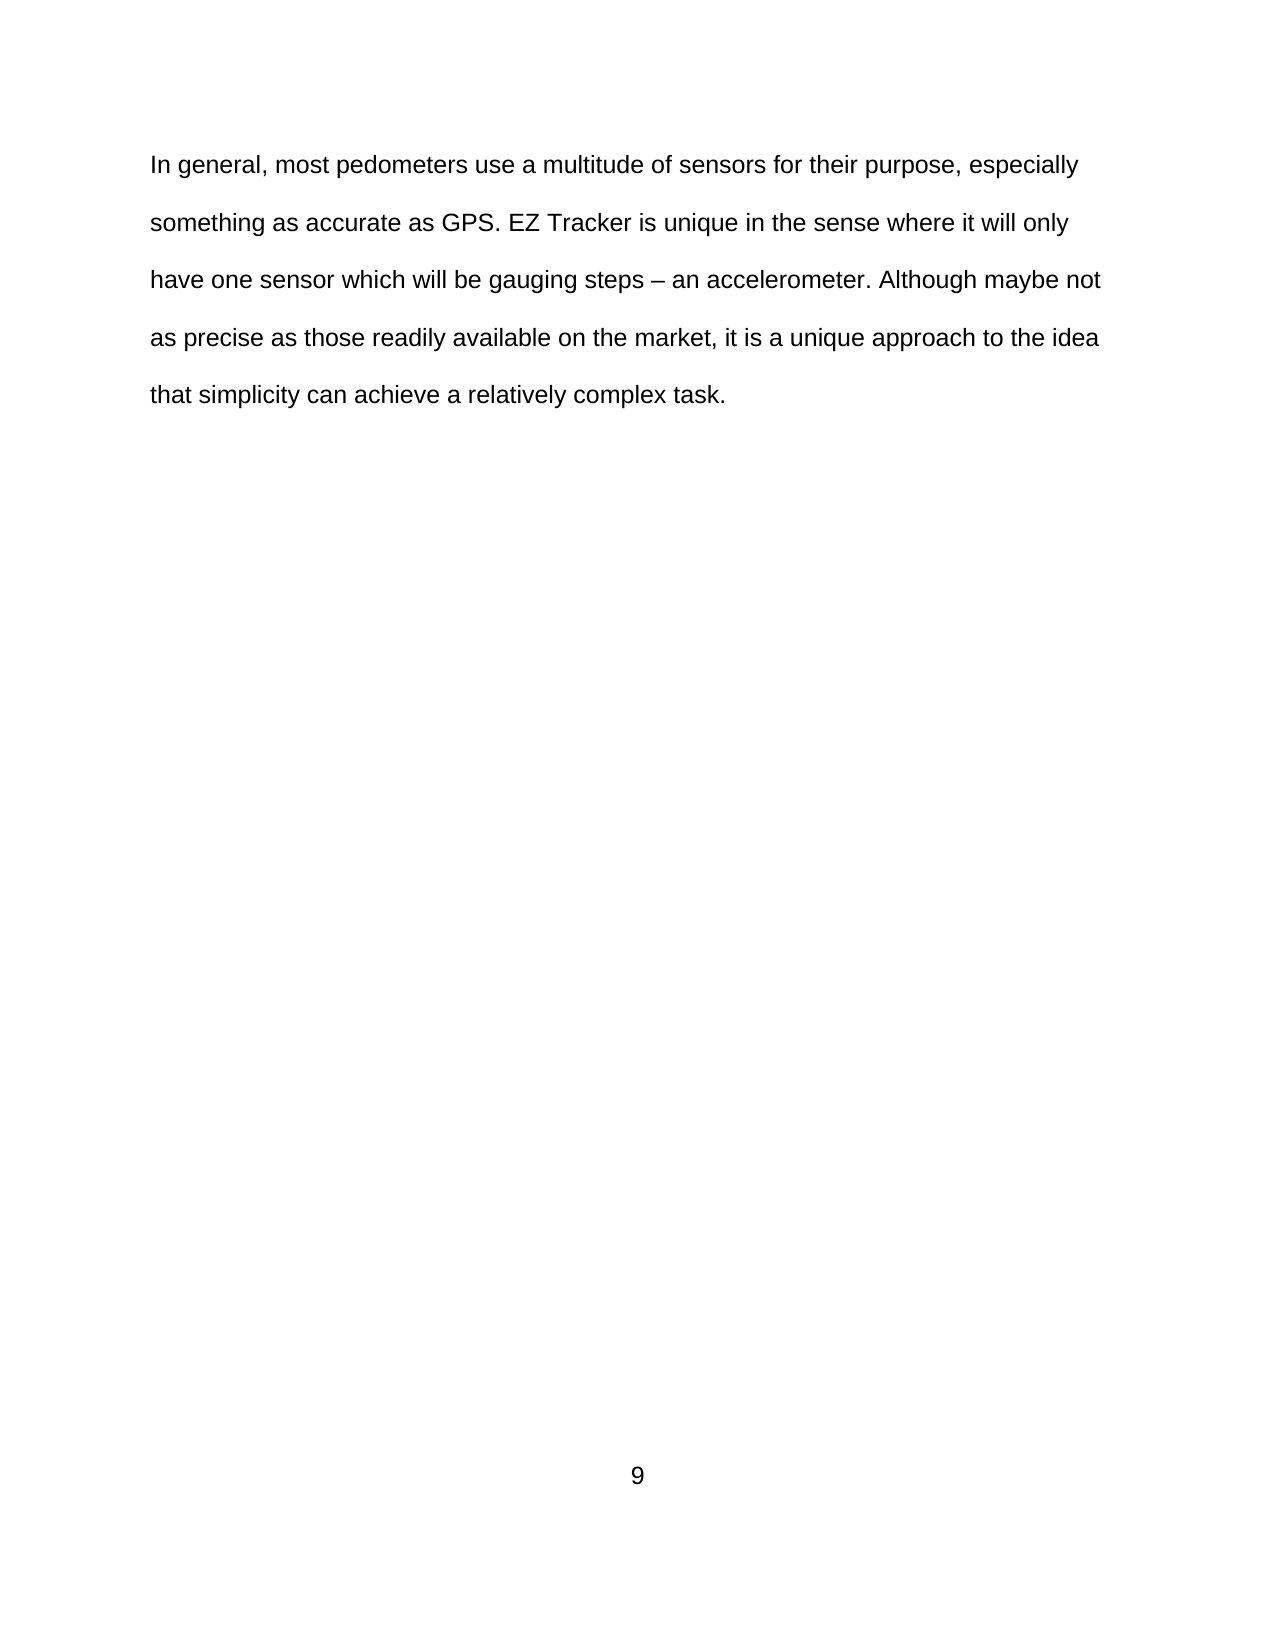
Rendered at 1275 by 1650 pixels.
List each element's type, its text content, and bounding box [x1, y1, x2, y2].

text In general, most pedometers use a multitude of sensors for their purpose, especially something as accurate as GPS. EZ Tracker is unique in the sense where it will only have one sensor which will be gauging steps – an accelerometer. Although maybe not as precise as those readily available on the market, it is a unique approach to the idea that simplicity can achieve a relatively complex task. [150, 150, 1125, 409]
